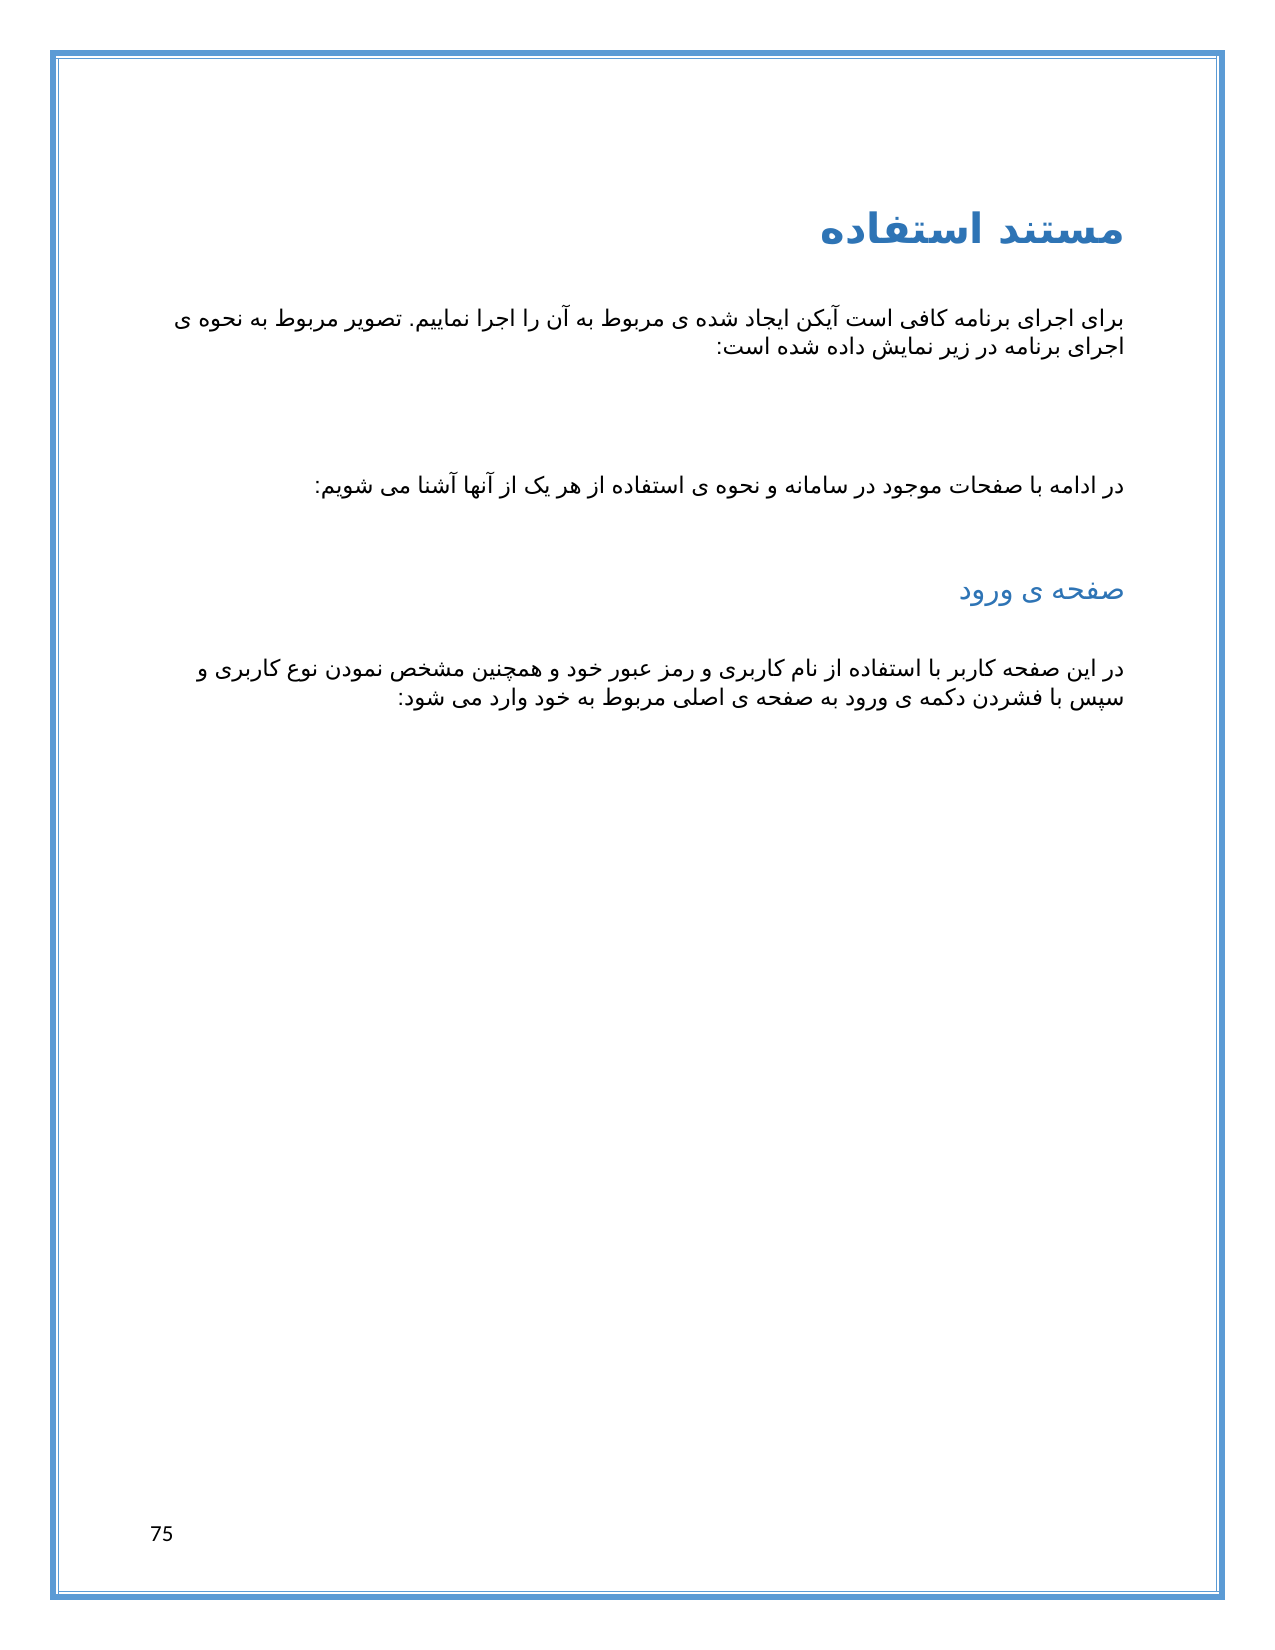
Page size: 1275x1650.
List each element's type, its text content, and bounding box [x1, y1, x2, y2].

text برای اجرای برنامه کافی است آیکن ایجاد شده ی مربوط به آن را اجرا نماییم. تصویر مربوط به نحوه ی اجرای برنامه در زیر نمایش داده شده است: [150, 304, 1125, 359]
text در ادامه با صفحات موجود در سامانه و نحوه ی استفاده از هر یک از آنها آشنا می شویم: [150, 472, 1125, 498]
subtitle صفحه ی ورود [150, 572, 1125, 606]
text در این صفحه کاربر با استفاده از نام کاربری و رمز عبور خود و همچنین مشخص نمودن نوع کاربری و سپس با فشردن دکمه ی ورود به صفحه ی اصلی مربوط به خود وارد می شود: [150, 655, 1125, 710]
subtitle مستند استفاده [150, 205, 1125, 254]
